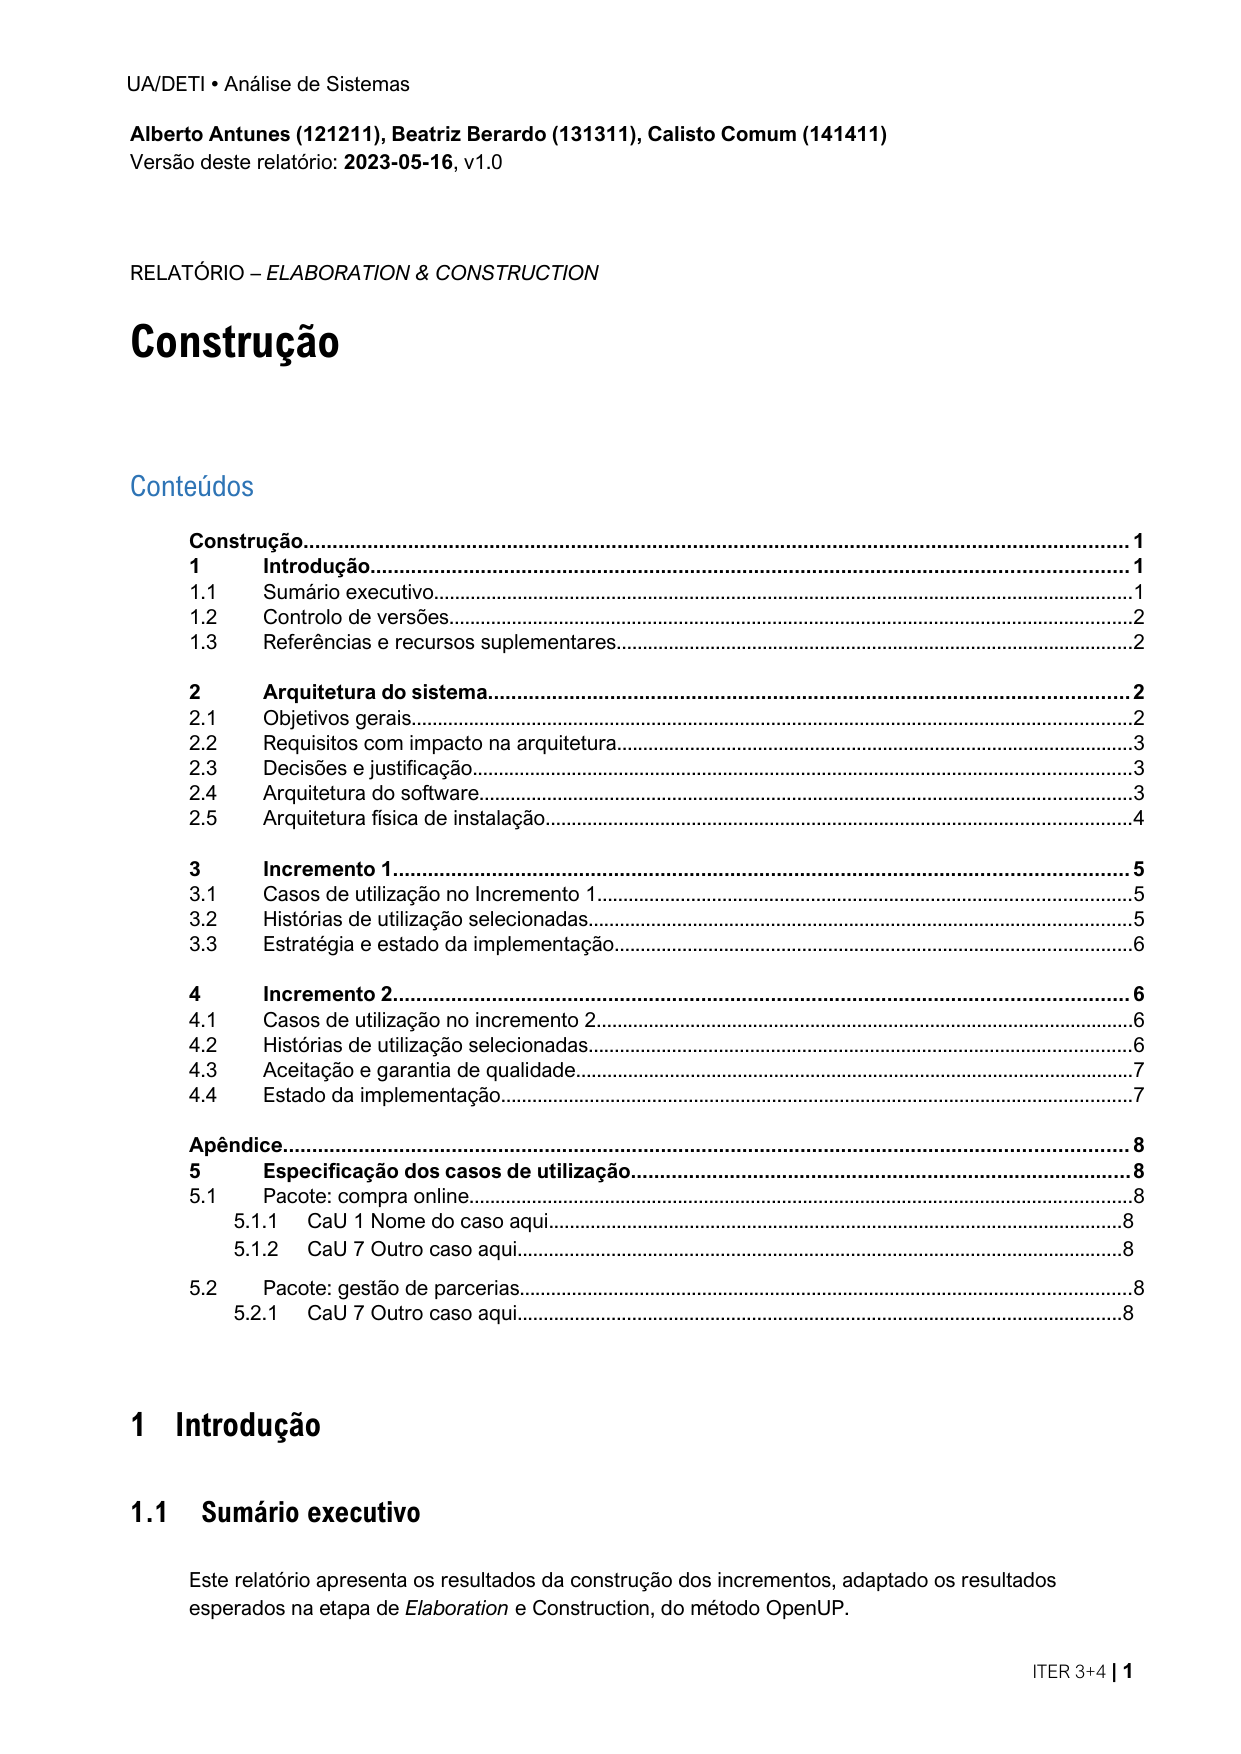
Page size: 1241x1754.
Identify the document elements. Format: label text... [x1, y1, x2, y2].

title Construção [130, 312, 1075, 368]
text Este relatório apresenta os resultados da construção dos incrementos, adaptado os resultados esperados na etapa de Elaboration e Construction, do método OpenUP. [189, 1567, 1134, 1620]
subtitle Sumário executivo [130, 1494, 1134, 1529]
text RELATÓRIO – ELABORATION & CONSTRUCTION [130, 260, 1134, 285]
text Alberto Antunes (121211), Beatriz Berardo (131311), Calisto Comum (141411) [130, 121, 1134, 146]
subtitle Introdução [130, 1404, 1134, 1444]
text Versão deste relatório: 2022-05-29, v1.0 [130, 149, 1134, 174]
